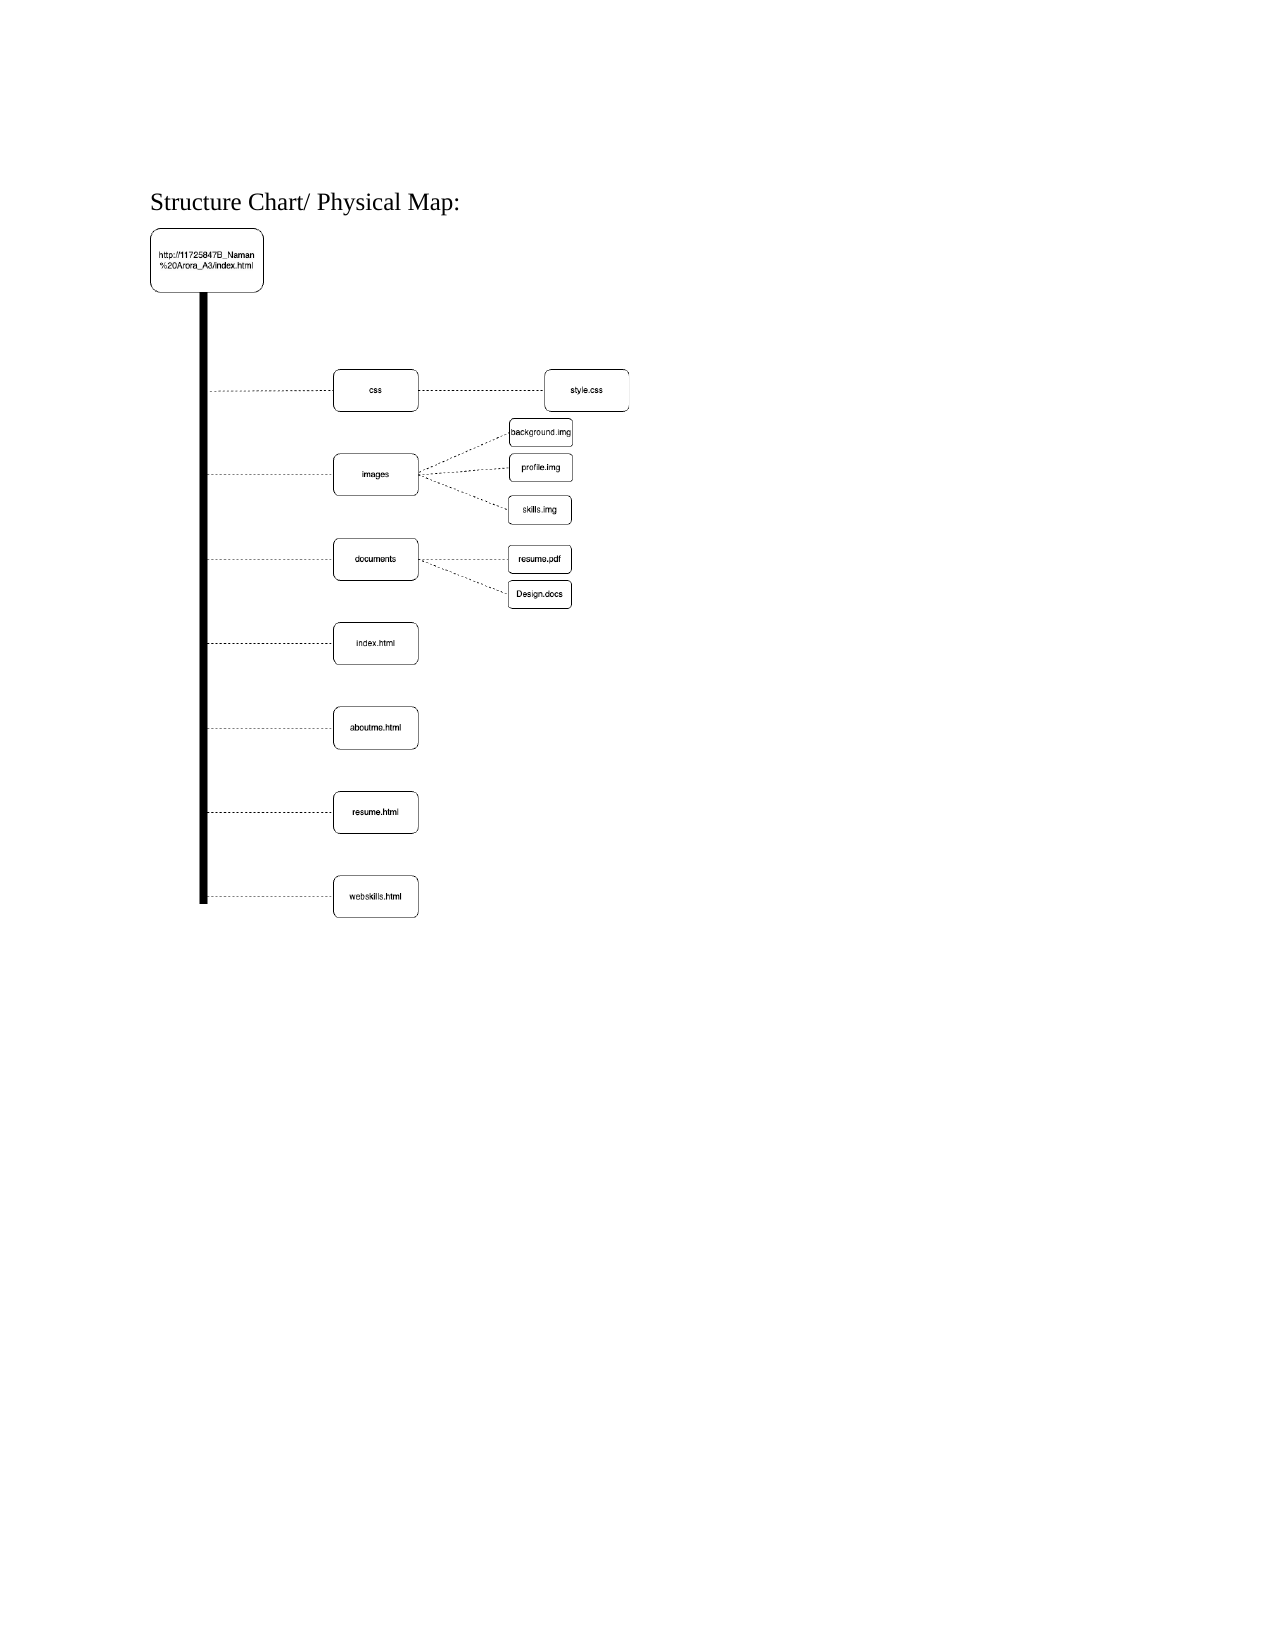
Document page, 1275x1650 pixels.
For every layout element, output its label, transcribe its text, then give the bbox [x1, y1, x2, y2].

picture [150, 228, 630, 918]
subtitle Structure Chart/ Physical Map: [150, 187, 1125, 216]
